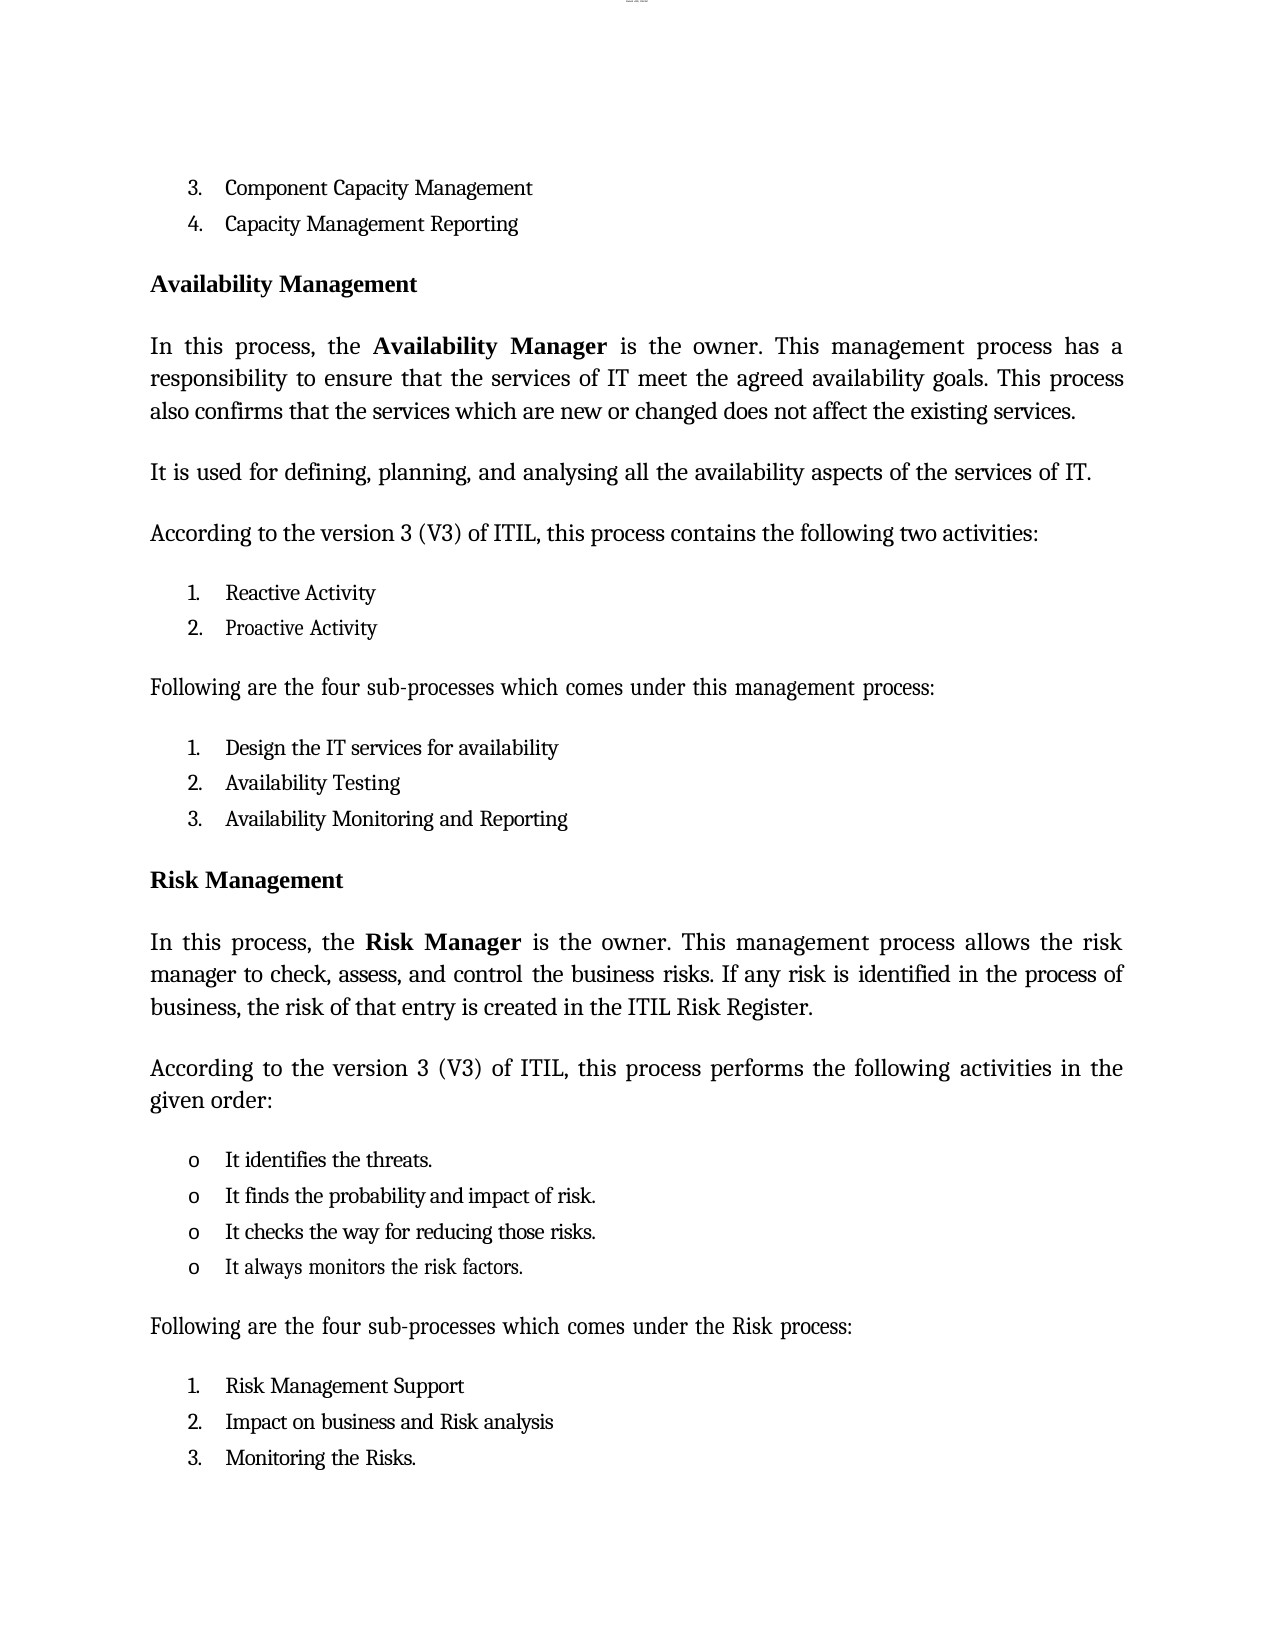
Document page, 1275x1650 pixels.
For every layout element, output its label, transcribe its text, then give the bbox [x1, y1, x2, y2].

text Following are the four sub-processes which comes under this management process: [150, 673, 1275, 702]
list Availability Monitoring and Reporting [188, 806, 1275, 832]
subtitle Risk Management [150, 866, 1275, 894]
list Availability Testing [188, 770, 1275, 796]
list Component Capacity Management [188, 174, 1275, 201]
subtitle Availability Management [150, 269, 1275, 298]
text According to the version 3 (V3) of ITIL, this process performs the following activities in the given order: [150, 1054, 1123, 1115]
text Following are the four sub-processes which comes under the Risk process: [150, 1312, 1275, 1341]
list Proactive Activity [188, 615, 1275, 641]
list Reactive Activity [188, 580, 1275, 606]
list It checks the way for reducing those risks. [188, 1218, 1275, 1245]
list Design the IT services for availability [188, 734, 1275, 761]
list Impact on business and Risk analysis [188, 1409, 1275, 1435]
list Risk Management Support [188, 1373, 1275, 1399]
text In this process, the Availability Manager is the owner. This management process has a responsibility to ensure that the services of IT meet the agreed availability goals. This process also confirms that the services which are new or changed does not affect the existing services. [150, 331, 1124, 426]
text It is used for defining, planning, and analysing all the availability aspects of the services of IT. According to the version 3 (V3) of ITIL, this process contains the following two activities: [150, 458, 1092, 547]
list It finds the probability and impact of risk. [188, 1183, 1275, 1210]
list Monitoring the Risks. [188, 1445, 1275, 1471]
list It identifies the threats. [188, 1147, 1275, 1174]
list Capacity Management Reporting [188, 210, 1275, 237]
list It always monitors the risk factors. [188, 1254, 1275, 1281]
text In this process, the Risk Manager is the owner. This management process allows the risk manager to check, assess, and control the business risks. If any risk is identified in the process of business, the risk of that entry is created in the ITIL Risk Register. [150, 927, 1123, 1021]
